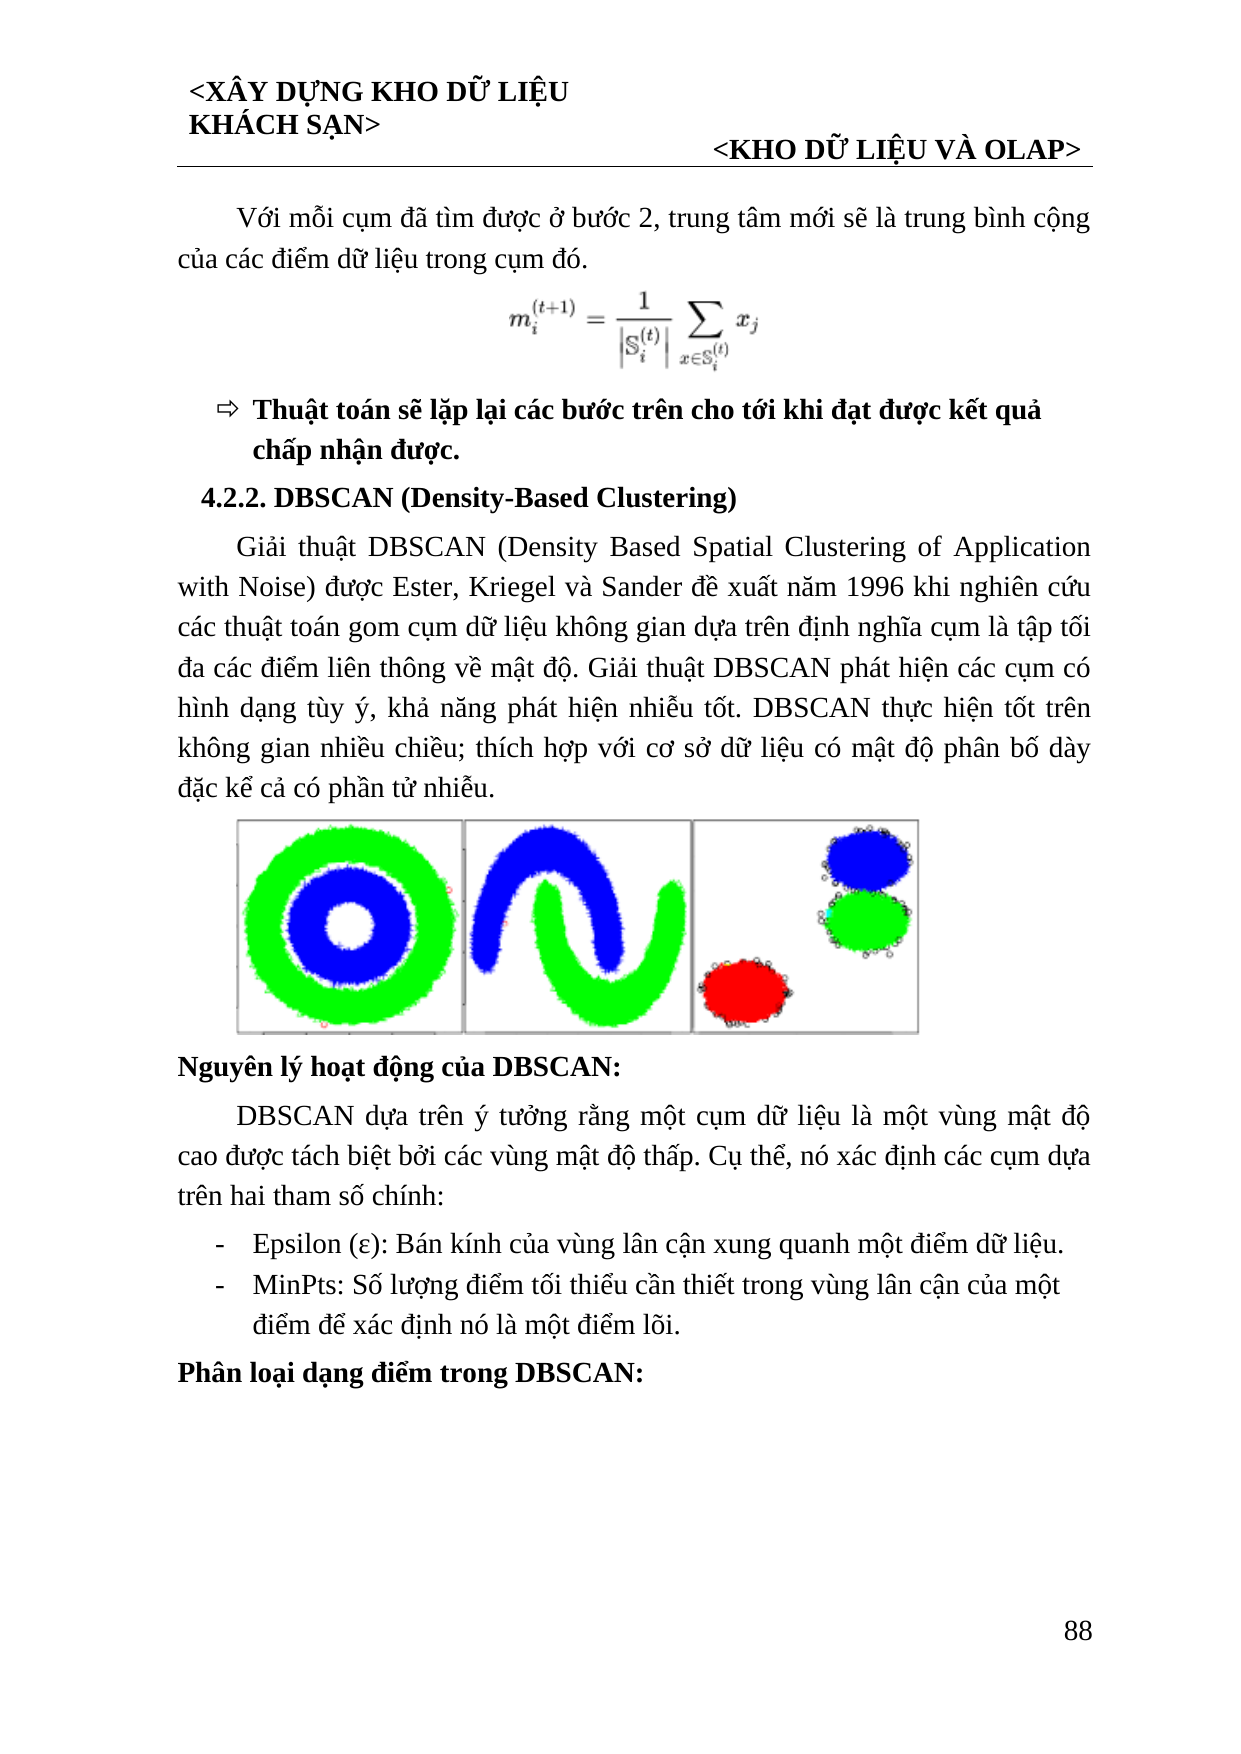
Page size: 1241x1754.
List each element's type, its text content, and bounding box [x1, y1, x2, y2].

list MinPts: Số lượng điểm tối thiểu cần thiết trong vùng lân cận của một điểm để xác định nó là một điểm lõi. [215, 1267, 1092, 1341]
text Giải thuật DBSCAN (Density Based Spatial Clustering of Application with Noise) được Ester, Kriegel và Sander đề xuất năm 1996 khi nghiên cứu các thuật toán gom cụm dữ liệu không gian dựa trên định nghĩa cụm là tập tối đa các điểm liên thông về mật độ. Giải thuật DBSCAN phát hiện các cụm có hình dạng tùy ý, khả năng phát hiện nhiễu tốt. DBSCAN thực hiện tốt trên không gian nhiều chiều; thích hợp với cơ sở dữ liệu có mật độ phân bố dày đặc kể cả có phần tử nhiễu. [177, 529, 1092, 804]
picture [509, 289, 761, 377]
text Với mỗi cụm đã tìm được ở bước 2, trung tâm mới sẽ là trung bình cộng của các điểm dữ liệu trong cụm đó. [177, 201, 1092, 274]
list Thuật toán sẽ lặp lại các bước trên cho tới khi đạt được kết quả chấp nhận được. [215, 392, 1092, 466]
list Epsilon (ε): Bán kính của vùng lân cận xung quanh một điểm dữ liệu. [215, 1227, 1092, 1260]
text Phân loại dạng điểm trong DBSCAN: [177, 1356, 1092, 1389]
text DBSCAN dựa trên ý tưởng rằng một cụm dữ liệu là một vùng mật độ cao được tách biệt bởi các vùng mật độ thấp. Cụ thể, nó xác định các cụm dựa trên hai tham số chính: [177, 1098, 1092, 1212]
text Nguyên lý hoạt động của DBSCAN: [177, 1049, 1092, 1083]
subtitle DBSCAN (Density-Based Clustering) [201, 481, 1092, 514]
picture [236, 818, 921, 1035]
